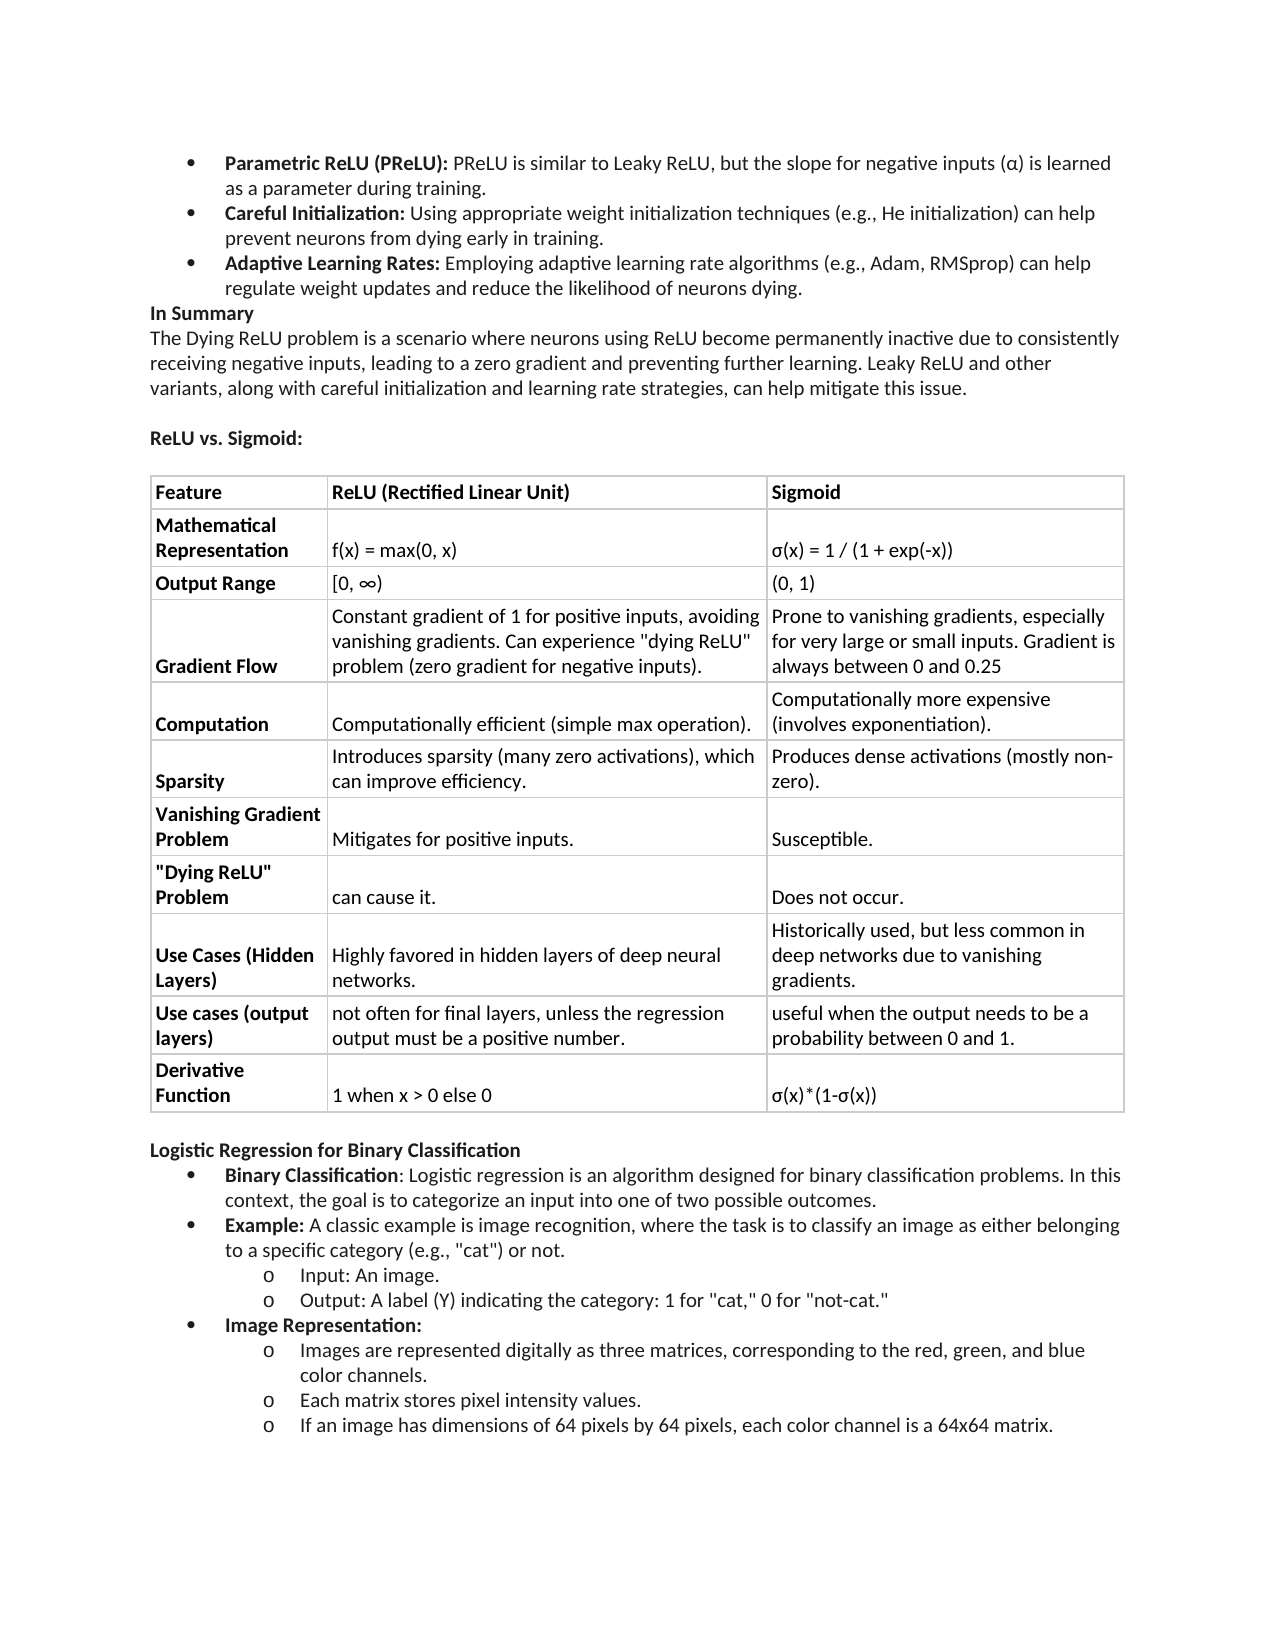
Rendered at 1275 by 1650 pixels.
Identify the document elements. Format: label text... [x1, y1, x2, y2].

table_cell f(x) = max(0, x) [328, 510, 766, 566]
table_cell Computation [152, 683, 327, 739]
text In Summary [150, 300, 1125, 325]
table_cell 1 when x > 0 else 0 [328, 1055, 766, 1111]
table_cell Highly favored in hidden layers of deep neural networks. [328, 914, 766, 995]
table_cell Mathematical Representation [152, 510, 327, 566]
table_cell Does not occur. [768, 856, 1123, 912]
list Binary Classification: Logistic regression is an algorithm designed for binary classification problems. In this context, the goal is to categorize an input into one of two possible outcomes. [187, 1162, 1125, 1212]
text Logistic Regression for Binary Classification [150, 1137, 1125, 1162]
table_cell Output Range [152, 567, 327, 598]
table_cell can cause it. [328, 856, 766, 912]
list Parametric ReLU (PReLU): PReLU is similar to Leaky ReLU, but the slope for negative inputs (α) is learned as a parameter during training. [187, 150, 1125, 200]
table_cell Use cases (output layers) [152, 997, 327, 1053]
list Careful Initialization: Using appropriate weight initialization techniques (e.g., He initialization) can help prevent neurons from dying early in training. [187, 200, 1125, 250]
list Each matrix stores pixel intensity values. [262, 1387, 1125, 1412]
table_cell Computationally efficient (simple max operation). [328, 683, 766, 739]
list Input: An image. [262, 1262, 1125, 1287]
table_cell Susceptible. [768, 798, 1123, 855]
table_cell Gradient Flow [152, 600, 327, 681]
list If an image has dimensions of 64 pixels by 64 pixels, each color channel is a 64x64 matrix. [262, 1412, 1125, 1437]
list Output: A label (Y) indicating the category: 1 for "cat," 0 for "not-cat." [262, 1287, 1125, 1312]
table_cell useful when the output needs to be a probability between 0 and 1. [768, 997, 1123, 1053]
table_cell σ(x) = 1 / (1 + exp(-x)) [768, 510, 1123, 566]
table_cell Use Cases (Hidden Layers) [152, 914, 327, 995]
table_cell Constant gradient of 1 for positive inputs, avoiding vanishing gradients. Can experience "dying ReLU" problem (zero gradient for negative inputs). [328, 600, 766, 681]
table_cell Introduces sparsity (many zero activations), which can improve efficiency. [328, 741, 766, 797]
table_header Sigmoid [768, 477, 1123, 508]
table_header Feature [152, 477, 327, 508]
table_cell Prone to vanishing gradients, especially for very large or small inputs. Gradient is always between 0 and 0.25 [768, 600, 1123, 681]
text The Dying ReLU problem is a scenario where neurons using ReLU become permanently inactive due to consistently receiving negative inputs, leading to a zero gradient and preventing further learning. Leaky ReLU and other variants, along with careful initialization and learning rate strategies, can help mitigate this issue. [150, 325, 1125, 400]
list Images are represented digitally as three matrices, corresponding to the red, green, and blue color channels. [262, 1337, 1125, 1387]
table_cell Sparsity [152, 741, 327, 797]
list Image Representation: [187, 1312, 1125, 1337]
table_cell not often for final layers, unless the regression output must be a positive number. [328, 997, 766, 1053]
table_cell Mitigates for positive inputs. [328, 798, 766, 855]
table_header ReLU (Rectified Linear Unit) [328, 477, 766, 508]
text ReLU vs. Sigmoid: [150, 425, 1125, 450]
table_cell [0, ∞) [328, 567, 766, 598]
table_cell Computationally more expensive (involves exponentiation). [768, 683, 1123, 739]
table_cell Vanishing Gradient Problem [152, 798, 327, 855]
table_cell (0, 1) [768, 567, 1123, 598]
list Adaptive Learning Rates: Employing adaptive learning rate algorithms (e.g., Adam, RMSprop) can help regulate weight updates and reduce the likelihood of neurons dying. [187, 250, 1125, 300]
list Example: A classic example is image recognition, where the task is to classify an image as either belonging to a specific category (e.g., "cat") or not. [187, 1212, 1125, 1262]
table_cell σ(x)*(1-σ(x)) [768, 1055, 1123, 1111]
table_cell Historically used, but less common in deep networks due to vanishing gradients. [768, 914, 1123, 995]
table_cell "Dying ReLU" Problem [152, 856, 327, 912]
table_cell Produces dense activations (mostly non-zero). [768, 741, 1123, 797]
table_cell Derivative Function [152, 1055, 327, 1111]
